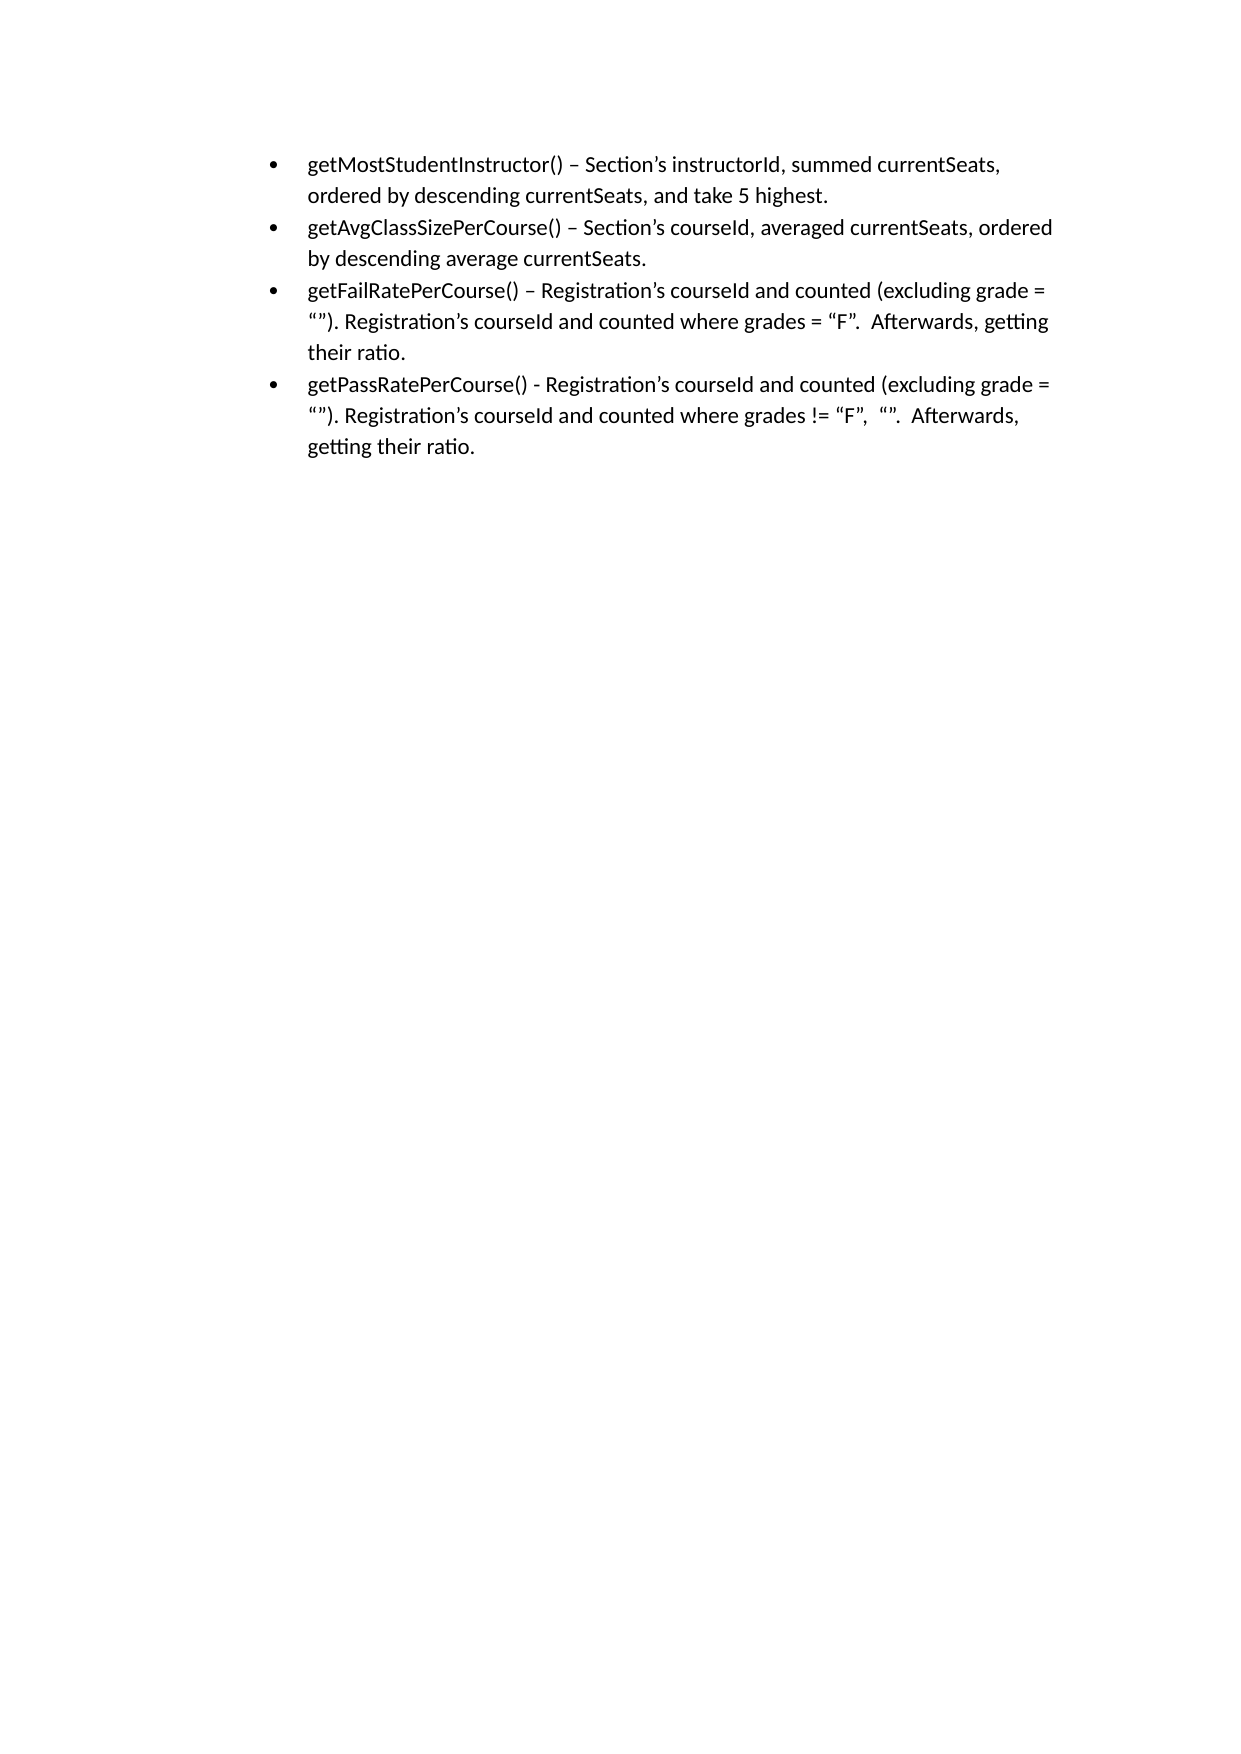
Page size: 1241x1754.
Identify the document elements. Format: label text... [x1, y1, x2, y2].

list getPassRatePerCourse() - Registration’s courseId and counted (excluding grade = “”). Registration’s courseId and counted where grades != “F”, “”. Afterwards, getting their ratio. [270, 370, 1063, 461]
list getFailRatePerCourse() – Registration’s courseId and counted (excluding grade = “”). Registration’s courseId and counted where grades = “F”. Afterwards, getting their ratio. [270, 276, 1063, 366]
list getAvgClassSizePerCourse() – Section’s courseId, averaged currentSeats, ordered by descending average currentSeats. [270, 213, 1063, 272]
list getMostStudentInstructor() – Section’s instructorId, summed currentSeats, ordered by descending currentSeats, and take 5 highest. [270, 150, 1063, 209]
